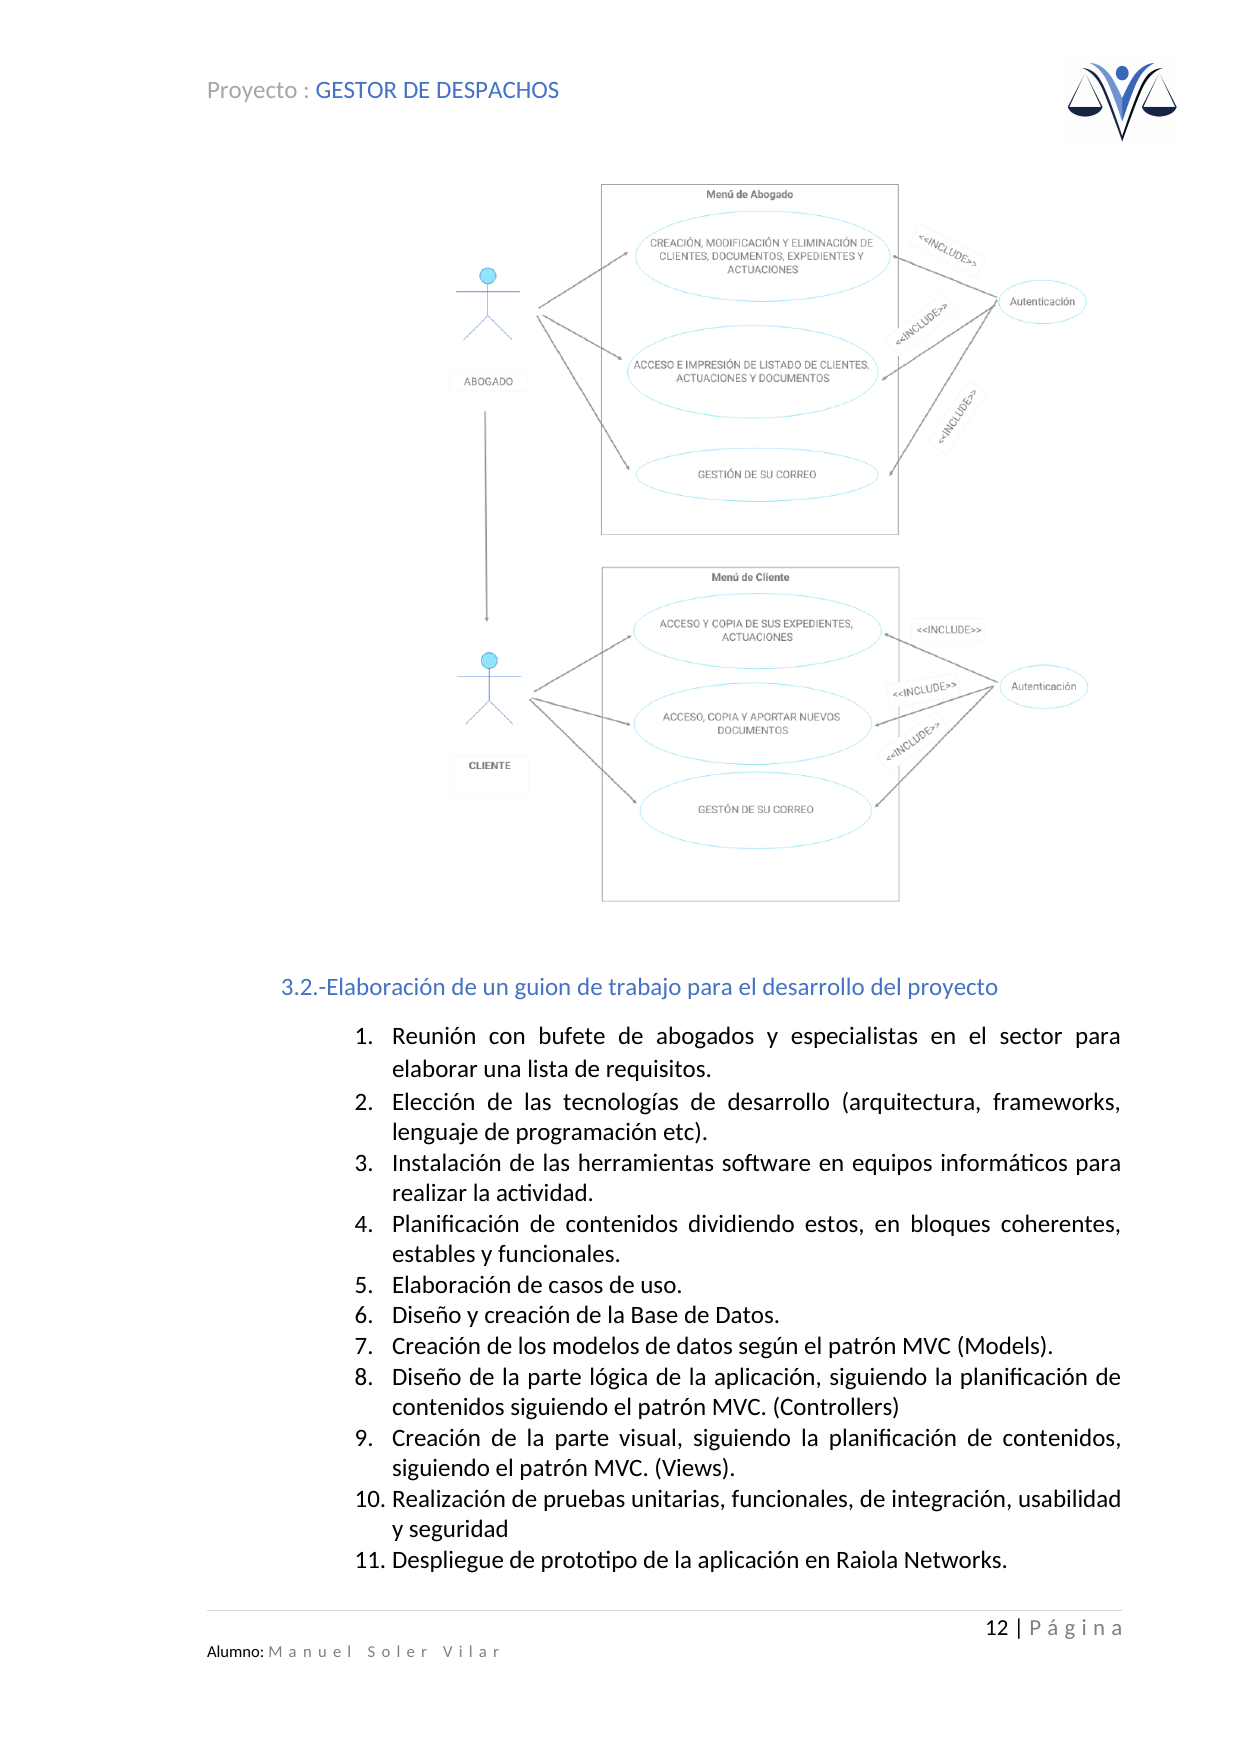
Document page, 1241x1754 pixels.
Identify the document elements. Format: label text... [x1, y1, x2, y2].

list Creación de la parte visual, siguiendo la planificación de contenidos, siguiendo el patrón MVC. (Views). [354, 1422, 1122, 1483]
list Realización de pruebas unitarias, funcionales, de integración, usabilidad y seguridad [354, 1483, 1122, 1544]
list Despliegue de prototipo de la aplicación en Raiola Networks. [354, 1544, 1122, 1574]
text 3.2.-Elaboración de un guion de trabajo para el desarrollo del proyecto [207, 971, 1122, 1001]
list Instalación de las herramientas software en equipos informáticos para realizar la actividad. [354, 1147, 1122, 1208]
picture [1065, 56, 1181, 147]
list Reunión con bufete de abogados y especialistas en el sector para elaborar una lista de requisitos. [354, 1020, 1122, 1084]
picture [428, 168, 1101, 952]
list Diseño y creación de la Base de Datos. [354, 1300, 1122, 1330]
list Planificación de contenidos dividiendo estos, en bloques coherentes, estables y funcionales. [354, 1208, 1122, 1269]
list Creación de los modelos de datos según el patrón MVC (Models). [354, 1330, 1122, 1361]
list Diseño de la parte lógica de la aplicación, siguiendo la planificación de contenidos siguiendo el patrón MVC. (Controllers) [354, 1361, 1122, 1422]
list Elaboración de casos de uso. [354, 1269, 1122, 1300]
list Elección de las tecnologías de desarrollo (arquitectura, frameworks, lenguaje de programación etc). [354, 1086, 1122, 1147]
